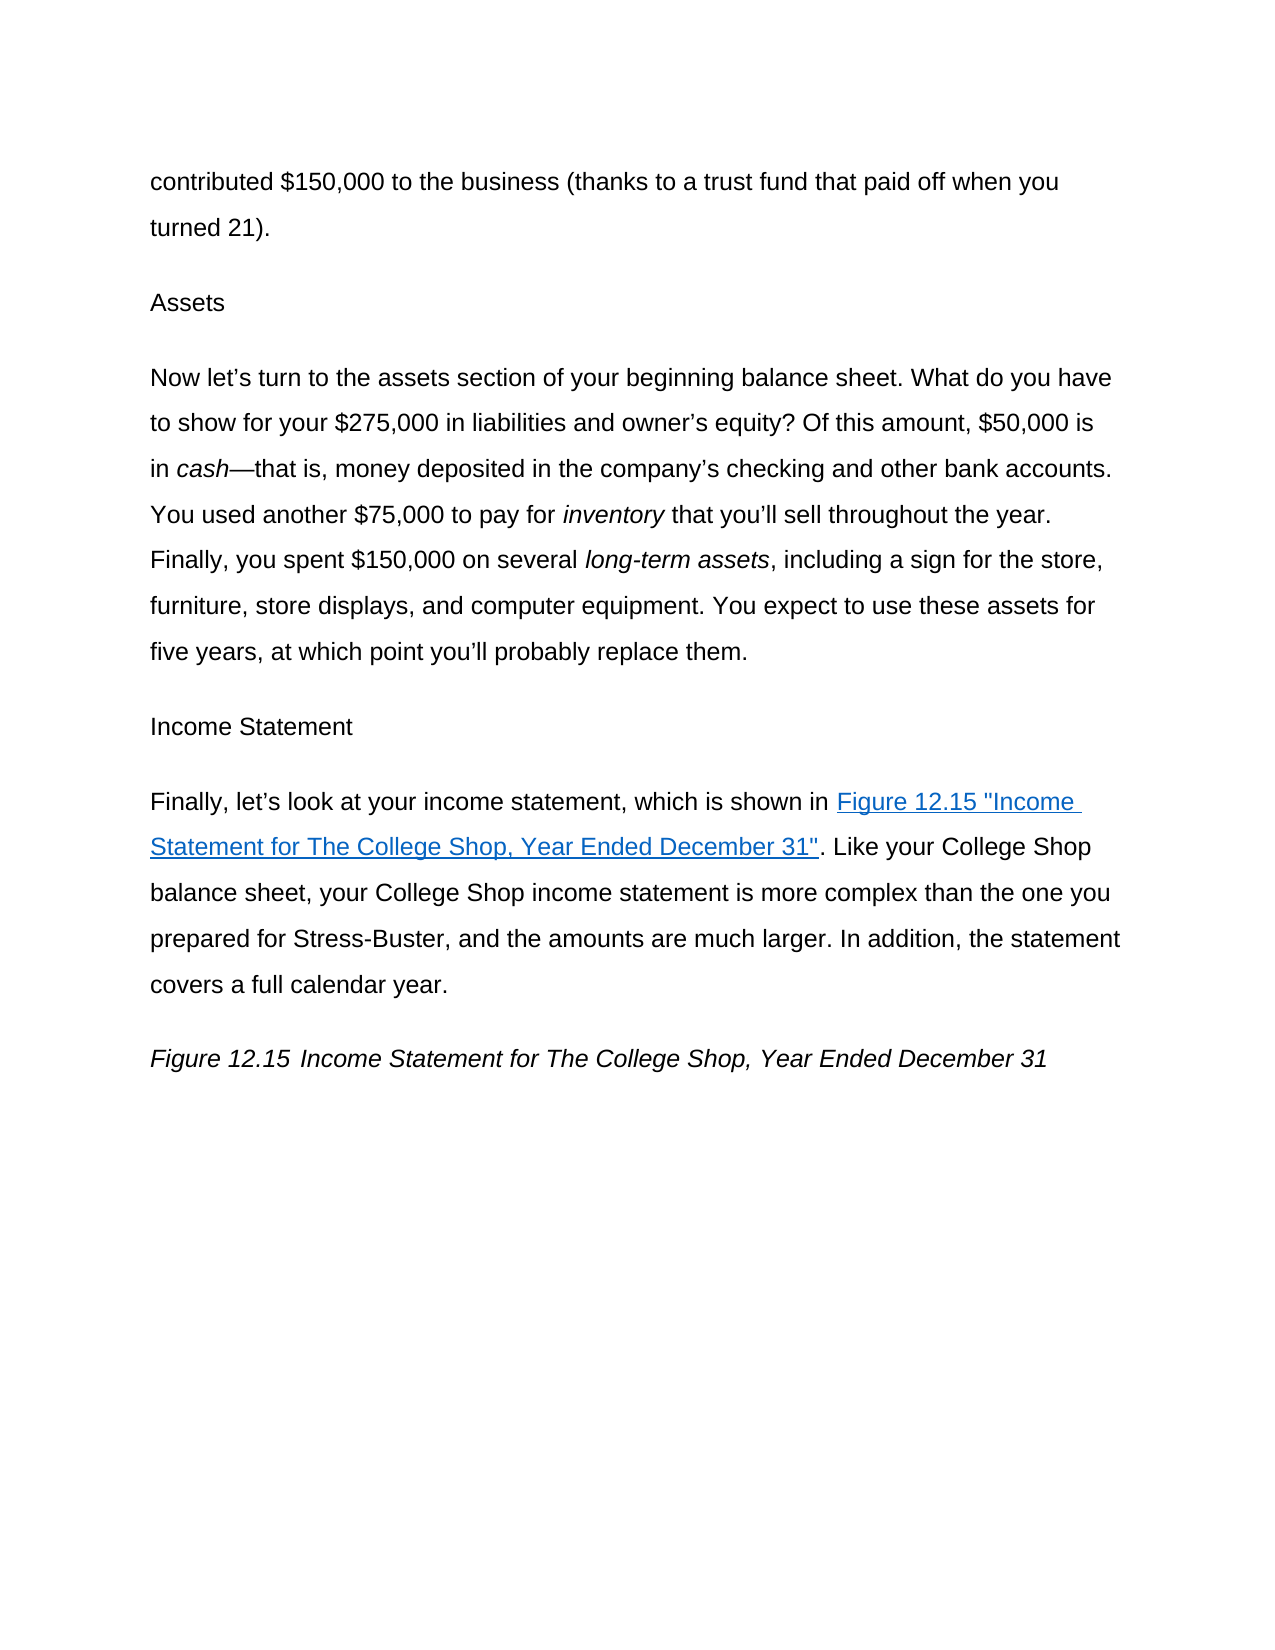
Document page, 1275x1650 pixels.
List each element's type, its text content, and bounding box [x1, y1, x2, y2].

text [150, 150, 1125, 241]
title Figure 12.15 Income Statement for The College Shop, Year Ended December 31 [150, 1027, 1125, 1073]
subtitle Assets [150, 271, 1125, 316]
text Finally, let’s look at your income statement, which is shown in Figure 12.15 "Income Statement for The College Shop, Year Ended December 31". Like your College Shop balance sheet, your College Shop income statement is more complex than the one you prepared for Stress-Buster, and the amounts are much larger. In addition, the statement covers a full calendar year. [150, 770, 1125, 998]
text Now let’s turn to the assets section of your beginning balance sheet. What do you have to show for your $275,000 in liabilities and owner’s equity? Of this amount, $50,000 is in cash—that is, money deposited in the company’s checking and other bank accounts. You used another $75,000 to pay for inventory that you’ll sell throughout the year. Finally, you spent $150,000 on several long-term assets, including a sign for the store, furniture, store displays, and computer equipment. You expect to use these assets for five years, at which point you’ll probably replace them. [150, 346, 1125, 666]
subtitle Income Statement [150, 695, 1125, 741]
